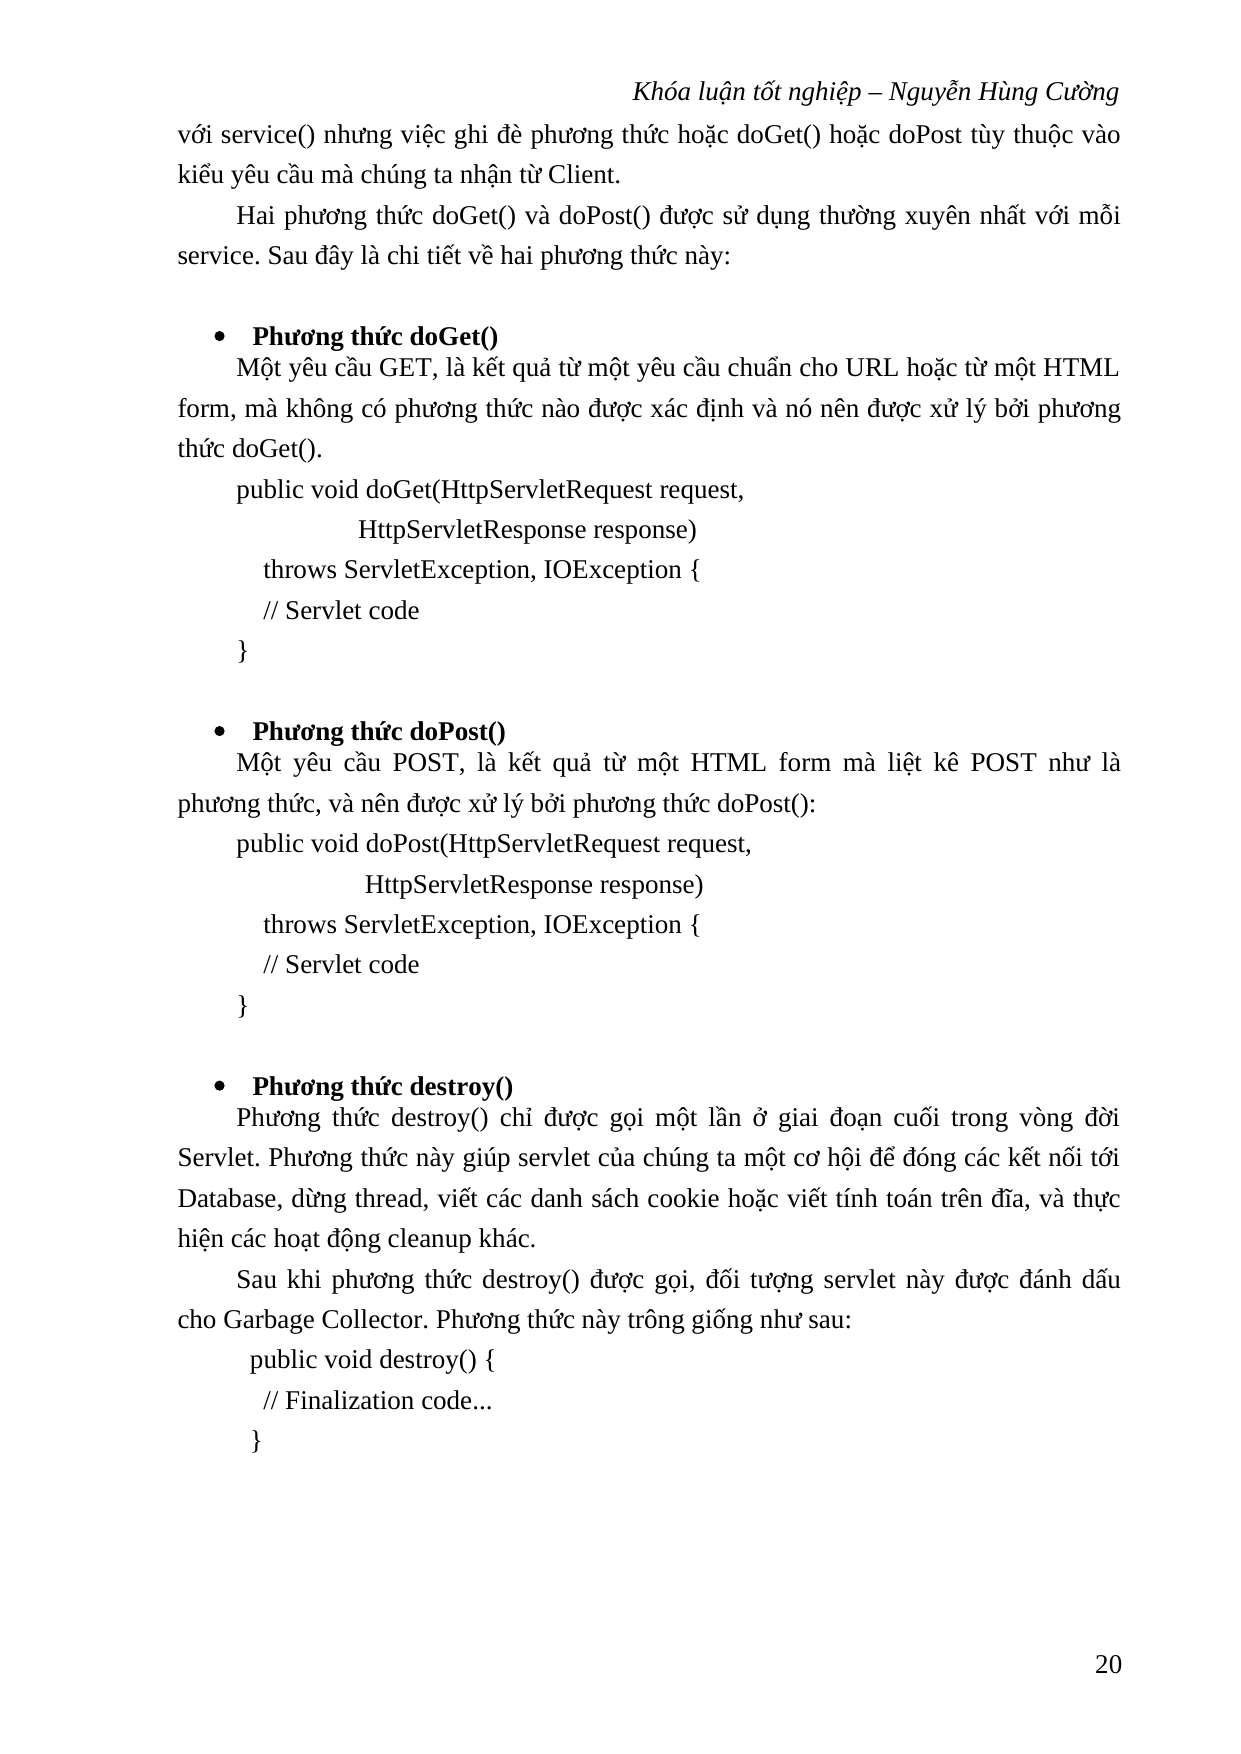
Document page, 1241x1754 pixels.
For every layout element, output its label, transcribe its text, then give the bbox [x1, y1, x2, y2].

text Hai phương thức doGet() và doPost() được sử dụng thường xuyên nhất với mỗi service. Sau đây là chi tiết về hai phương thức này: [177, 199, 1122, 271]
list Phương thức doGet() [215, 320, 1122, 351]
text Phương thức destroy() chỉ được gọi một lần ở giai đoạn cuối trong vòng đời Servlet. Phương thức này giúp servlet của chúng ta một cơ hội để đóng các kết nối tới Database, dừng thread, viết các danh sách cookie hoặc viết tính toán trên đĩa, và thực hiện các hoạt động cleanup khác. [177, 1101, 1122, 1253]
text // Servlet code [177, 594, 1122, 625]
text throws ServletException, IOException { [177, 553, 1122, 585]
text } [177, 634, 1122, 666]
text Sau khi phương thức destroy() được gọi, đối tượng servlet này được đánh dấu cho Garbage Collector. Phương thức này trông giống như sau: [177, 1263, 1122, 1334]
text public void destroy() { [177, 1343, 1122, 1375]
list Phương thức doPost() [215, 715, 1122, 746]
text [177, 118, 1122, 190]
text // Servlet code [177, 948, 1122, 980]
text } [177, 1424, 1122, 1456]
text HttpServletResponse response) [177, 513, 1122, 544]
text Một yêu cầu POST, là kết quả từ một HTML form mà liệt kê POST như là phương thức, và nên được xử lý bởi phương thức doPost(): [177, 746, 1122, 818]
text HttpServletResponse response) [177, 868, 1122, 899]
text public void doPost(HttpServletRequest request, [177, 827, 1122, 858]
text } [177, 989, 1122, 1020]
text public void doGet(HttpServletRequest request, [177, 473, 1122, 504]
list Phương thức destroy() [215, 1070, 1122, 1101]
text Một yêu cầu GET, là kết quả từ một yêu cầu chuẩn cho URL hoặc từ một HTML form, mà không có phương thức nào được xác định và nó nên được xử lý bởi phương thức doGet(). [177, 351, 1122, 463]
text throws ServletException, IOException { [177, 908, 1122, 939]
text // Finalization code... [177, 1384, 1122, 1415]
